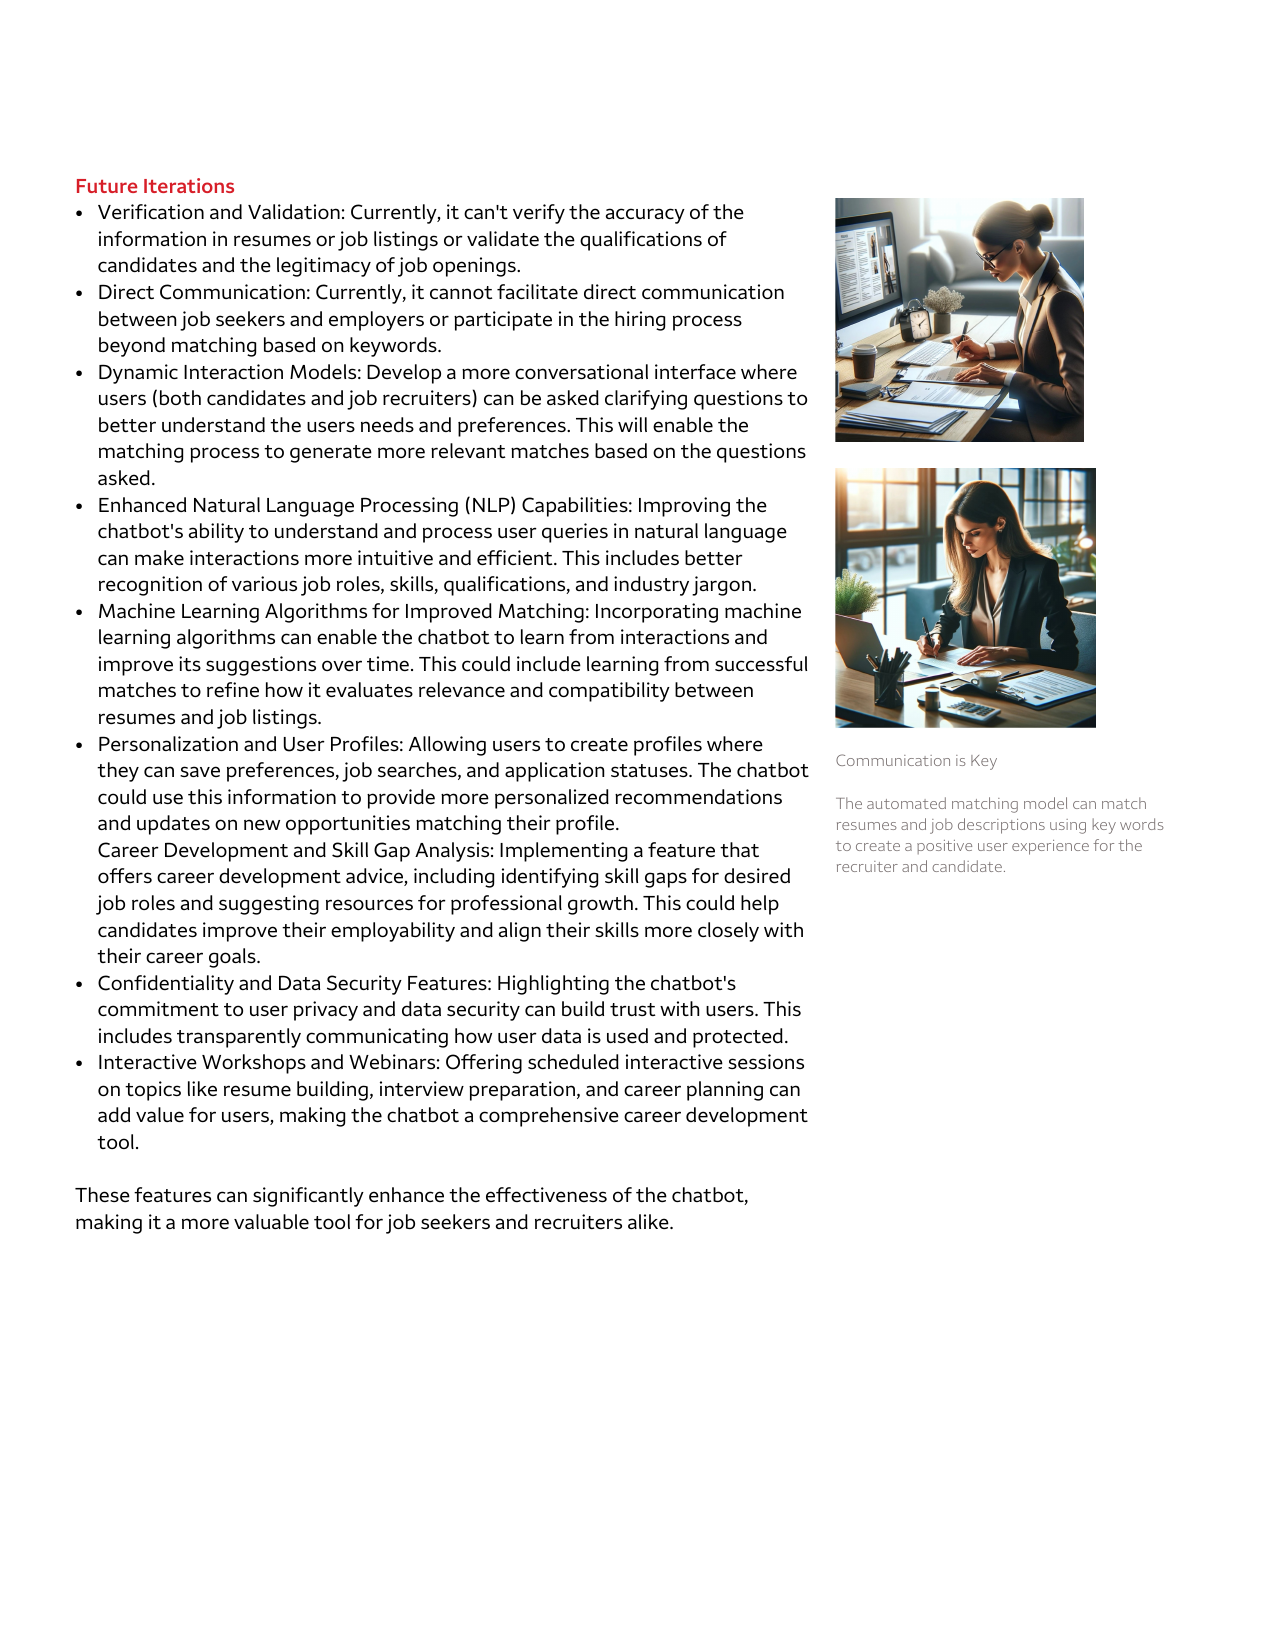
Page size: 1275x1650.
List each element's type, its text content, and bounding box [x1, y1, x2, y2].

text Confidentiality and Data Security Features: Highlighting the chatbot's commitment to user privacy and data security can build trust with users. This includes transparently communicating how user data is used and protected. [75, 969, 810, 1049]
text Enhanced Natural Language Processing (NLP) Capabilities: Improving the chatbot's ability to understand and process user queries in natural language can make interactions more intuitive and efficient. This includes better recognition of various job roles, skills, qualifications, and industry jargon. [75, 491, 810, 597]
list Career Development and Skill Gap Analysis: Implementing a feature that offers career development advice, including identifying skill gaps for desired job roles and suggesting resources for professional growth. This could help candidates improve their employability and align their skills more closely with their career goals. [97, 837, 810, 969]
picture [835, 468, 1096, 729]
picture [835, 198, 1084, 442]
text Verification and Validation: Currently, it can't verify the accuracy of the information in resumes or job listings or validate the qualifications of candidates and the legitimacy of job openings. [75, 199, 810, 279]
text Machine Learning Algorithms for Improved Matching: Incorporating machine learning algorithms can enable the chatbot to learn from interactions and improve its suggestions over time. This could include learning from successful matches to refine how it evaluates relevance and compatibility between resumes and job listings. [75, 597, 810, 730]
text Dynamic Interaction Models: Develop a more conversational interface where users (both candidates and job recruiters) can be asked clarifying questions to better understand the users needs and preferences. This will enable the matching process to generate more relevant matches based on the questions asked. [75, 358, 810, 491]
text Direct Communication: Currently, it cannot facilitate direct communication between job seekers and employers or participate in the hiring process beyond matching based on keywords. [75, 279, 810, 358]
list These features can significantly enhance the effectiveness of the chatbot, making it a more valuable tool for job seekers and recruiters alike. [75, 1182, 810, 1235]
subtitle Future Iterations [75, 172, 810, 199]
text Interactive Workshops and Webinars: Offering scheduled interactive sessions on topics like resume building, interview preparation, and career planning can add value for users, making the chatbot a comprehensive career development tool. [75, 1049, 810, 1155]
text Personalization and User Profiles: Allowing users to create profiles where they can save preferences, job searches, and application statuses. The chatbot could use this information to provide more personalized recommendations and updates on new opportunities matching their profile. [75, 730, 810, 837]
